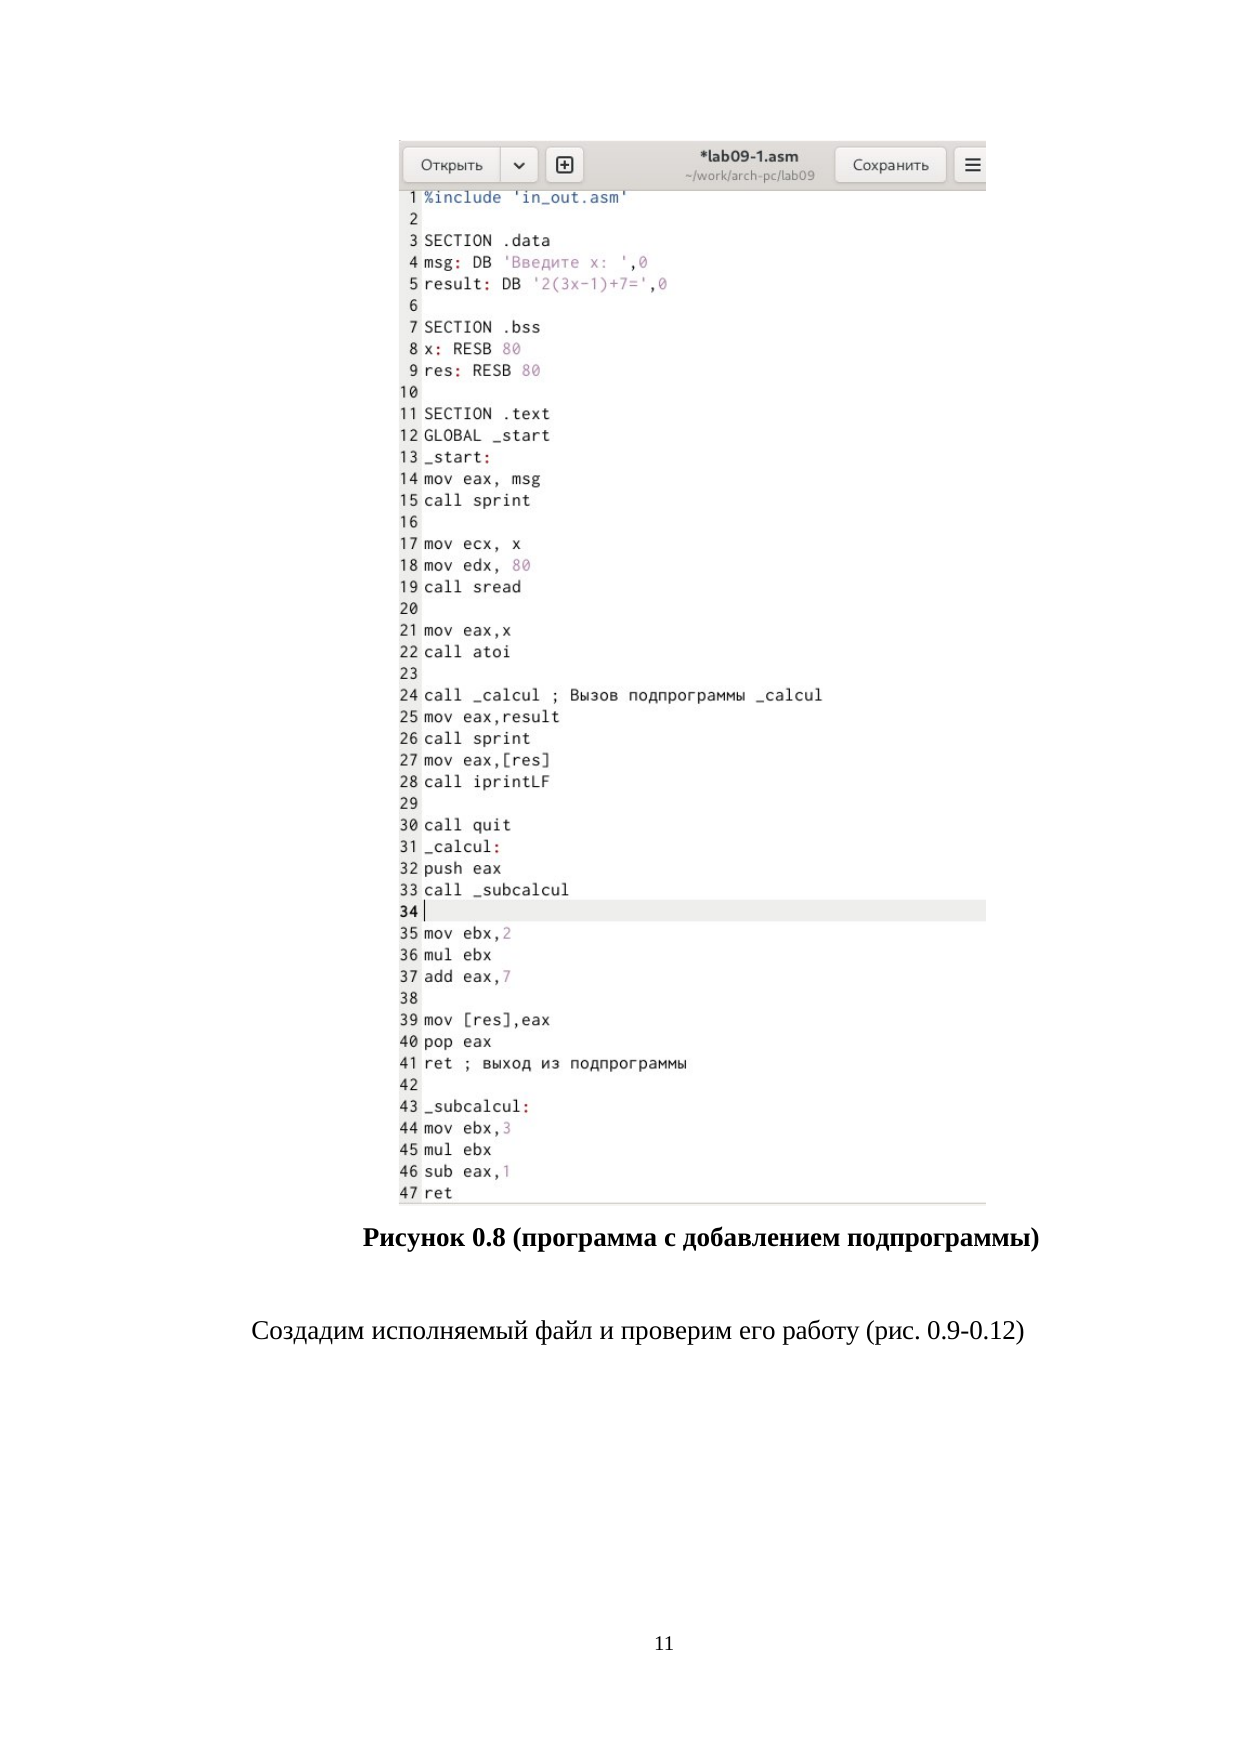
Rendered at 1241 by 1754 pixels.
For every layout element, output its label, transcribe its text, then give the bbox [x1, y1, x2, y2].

picture [398, 140, 986, 1206]
subtitle Рисунок 0.8 (программа с добавлением подпрограммы) [162, 1221, 1240, 1252]
text Создадим исполняемый файл и проверим его работу (рис. 0.9-0.12) [251, 1314, 1240, 1345]
